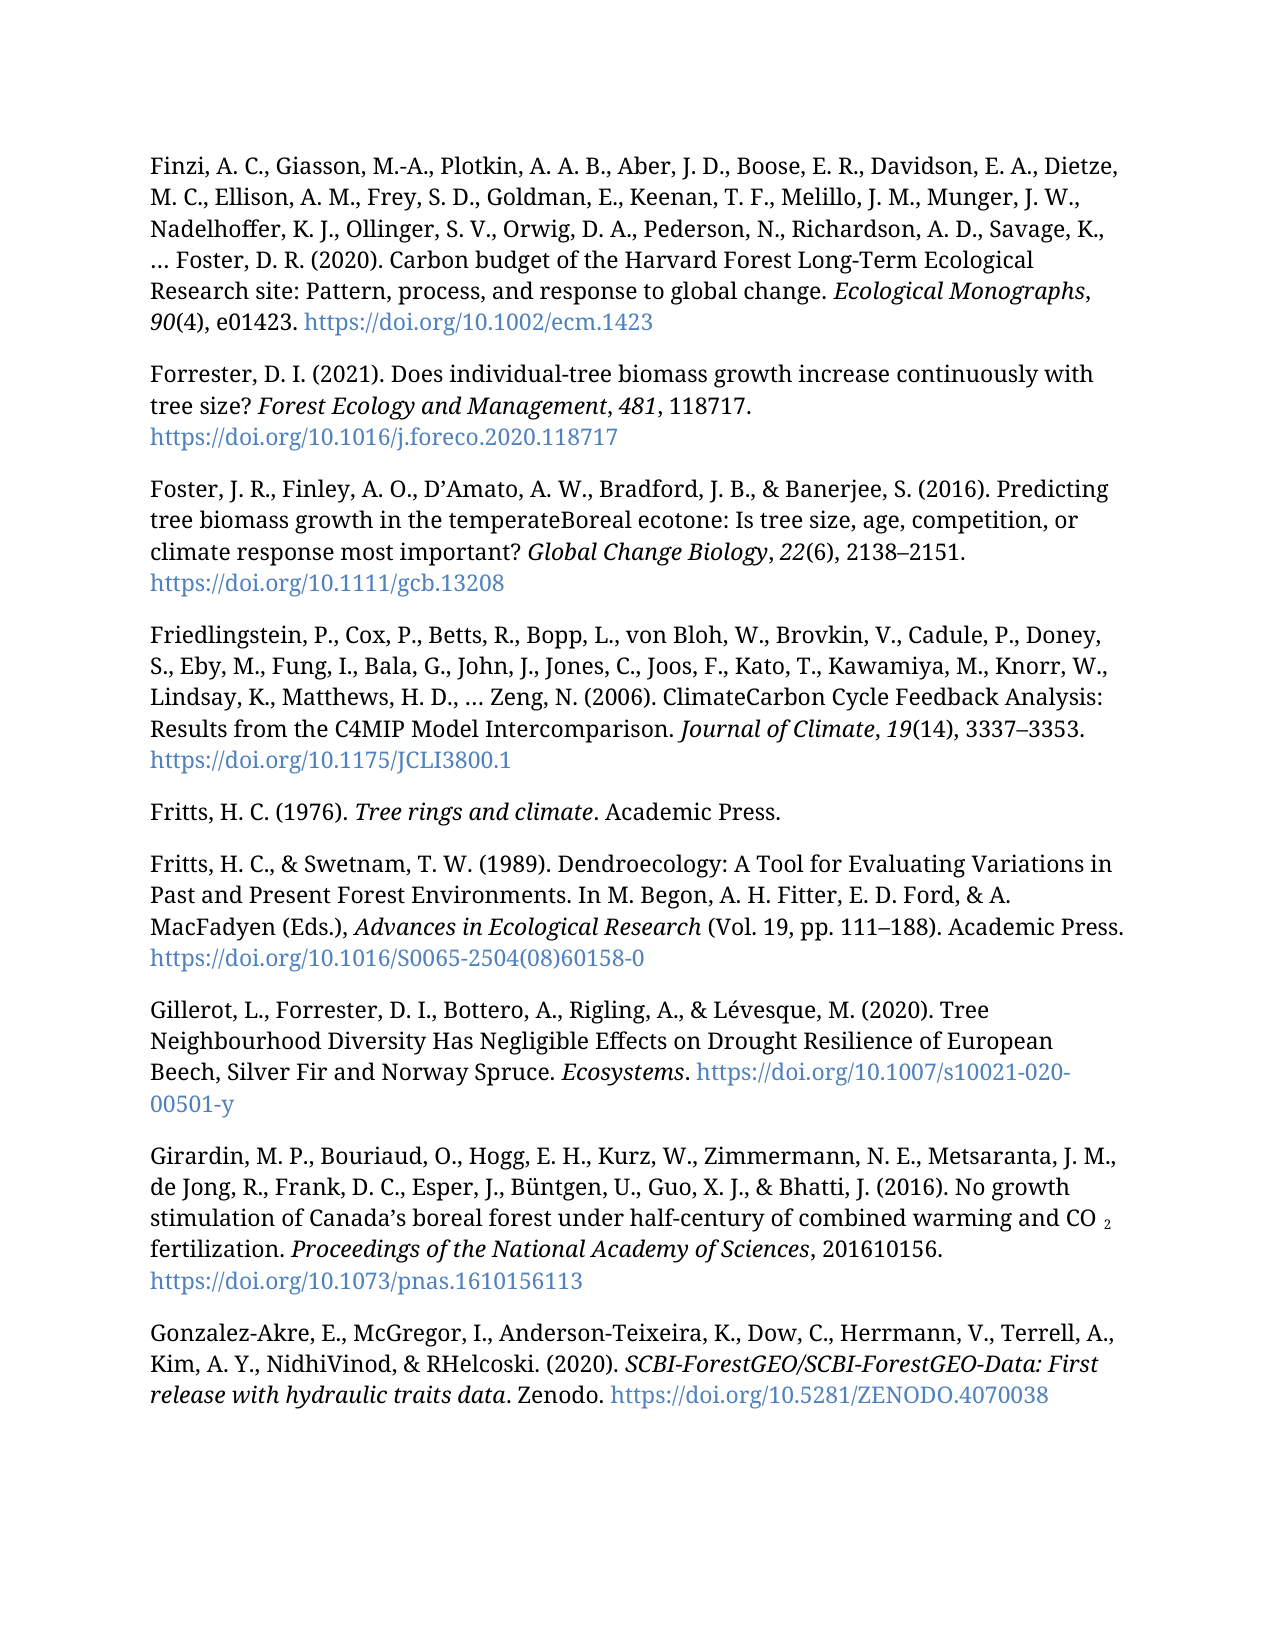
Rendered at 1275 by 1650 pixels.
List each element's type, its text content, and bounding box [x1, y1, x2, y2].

text Friedlingstein, P., Cox, P., Betts, R., Bopp, L., von Bloh, W., Brovkin, V., Cadule, P., Doney, S., Eby, M., Fung, I., Bala, G., John, J., Jones, C., Joos, F., Kato, T., Kawamiya, M., Knorr, W., Lindsay, K., Matthews, H. D., … Zeng, N. (2006). ClimateCarbon Cycle Feedback Analysis: Results from the C4MIP Model Intercomparison. Journal of Climate, 19(14), 3337–3353. https://doi.org/10.1175/JCLI3800.1 [150, 619, 1125, 775]
text Fritts, H. C., & Swetnam, T. W. (1989). Dendroecology: A Tool for Evaluating Variations in Past and Present Forest Environments. In M. Begon, A. H. Fitter, E. D. Ford, & A. MacFadyen (Eds.), Advances in Ecological Research (Vol. 19, pp. 111–188). Academic Press. https://doi.org/10.1016/S0065-2504(08)60158-0 [150, 848, 1125, 973]
text Finzi, A. C., Giasson, M.-A., Plotkin, A. A. B., Aber, J. D., Boose, E. R., Davidson, E. A., Dietze, M. C., Ellison, A. M., Frey, S. D., Goldman, E., Keenan, T. F., Melillo, J. M., Munger, J. W., Nadelhoffer, K. J., Ollinger, S. V., Orwig, D. A., Pederson, N., Richardson, A. D., Savage, K., … Foster, D. R. (2020). Carbon budget of the Harvard Forest Long-Term Ecological Research site: Pattern, process, and response to global change. Ecological Monographs, 90(4), e01423. https://doi.org/10.1002/ecm.1423 [150, 150, 1125, 337]
text Gonzalez-Akre, E., McGregor, I., Anderson-Teixeira, K., Dow, C., Herrmann, V., Terrell, A., Kim, A. Y., NidhiVinod, & RHelcoski. (2020). SCBI-ForestGEO/SCBI-ForestGEO-Data: First release with hydraulic traits data. Zenodo. https://doi.org/10.5281/ZENODO.4070038 [150, 1317, 1125, 1410]
text Forrester, D. I. (2021). Does individual-tree biomass growth increase continuously with tree size? Forest Ecology and Management, 481, 118717. https://doi.org/10.1016/j.foreco.2020.118717 [150, 358, 1125, 452]
text Gillerot, L., Forrester, D. I., Bottero, A., Rigling, A., & Lévesque, M. (2020). Tree Neighbourhood Diversity Has Negligible Effects on Drought Resilience of European Beech, Silver Fir and Norway Spruce. Ecosystems. https://doi.org/10.1007/s10021-020-00501-y [150, 994, 1125, 1119]
text Foster, J. R., Finley, A. O., D’Amato, A. W., Bradford, J. B., & Banerjee, S. (2016). Predicting tree biomass growth in the temperateBoreal ecotone: Is tree size, age, competition, or climate response most important? Global Change Biology, 22(6), 2138–2151. https://doi.org/10.1111/gcb.13208 [150, 473, 1125, 598]
text Fritts, H. C. (1976). Tree rings and climate. Academic Press. [150, 796, 1125, 827]
text Girardin, M. P., Bouriaud, O., Hogg, E. H., Kurz, W., Zimmermann, N. E., Metsaranta, J. M., de Jong, R., Frank, D. C., Esper, J., Büntgen, U., Guo, X. J., & Bhatti, J. (2016). No growth stimulation of Canada’s boreal forest under half-century of combined warming and CO 2 fertilization. Proceedings of the National Academy of Sciences, 201610156. https://doi.org/10.1073/pnas.1610156113 [150, 1139, 1125, 1296]
